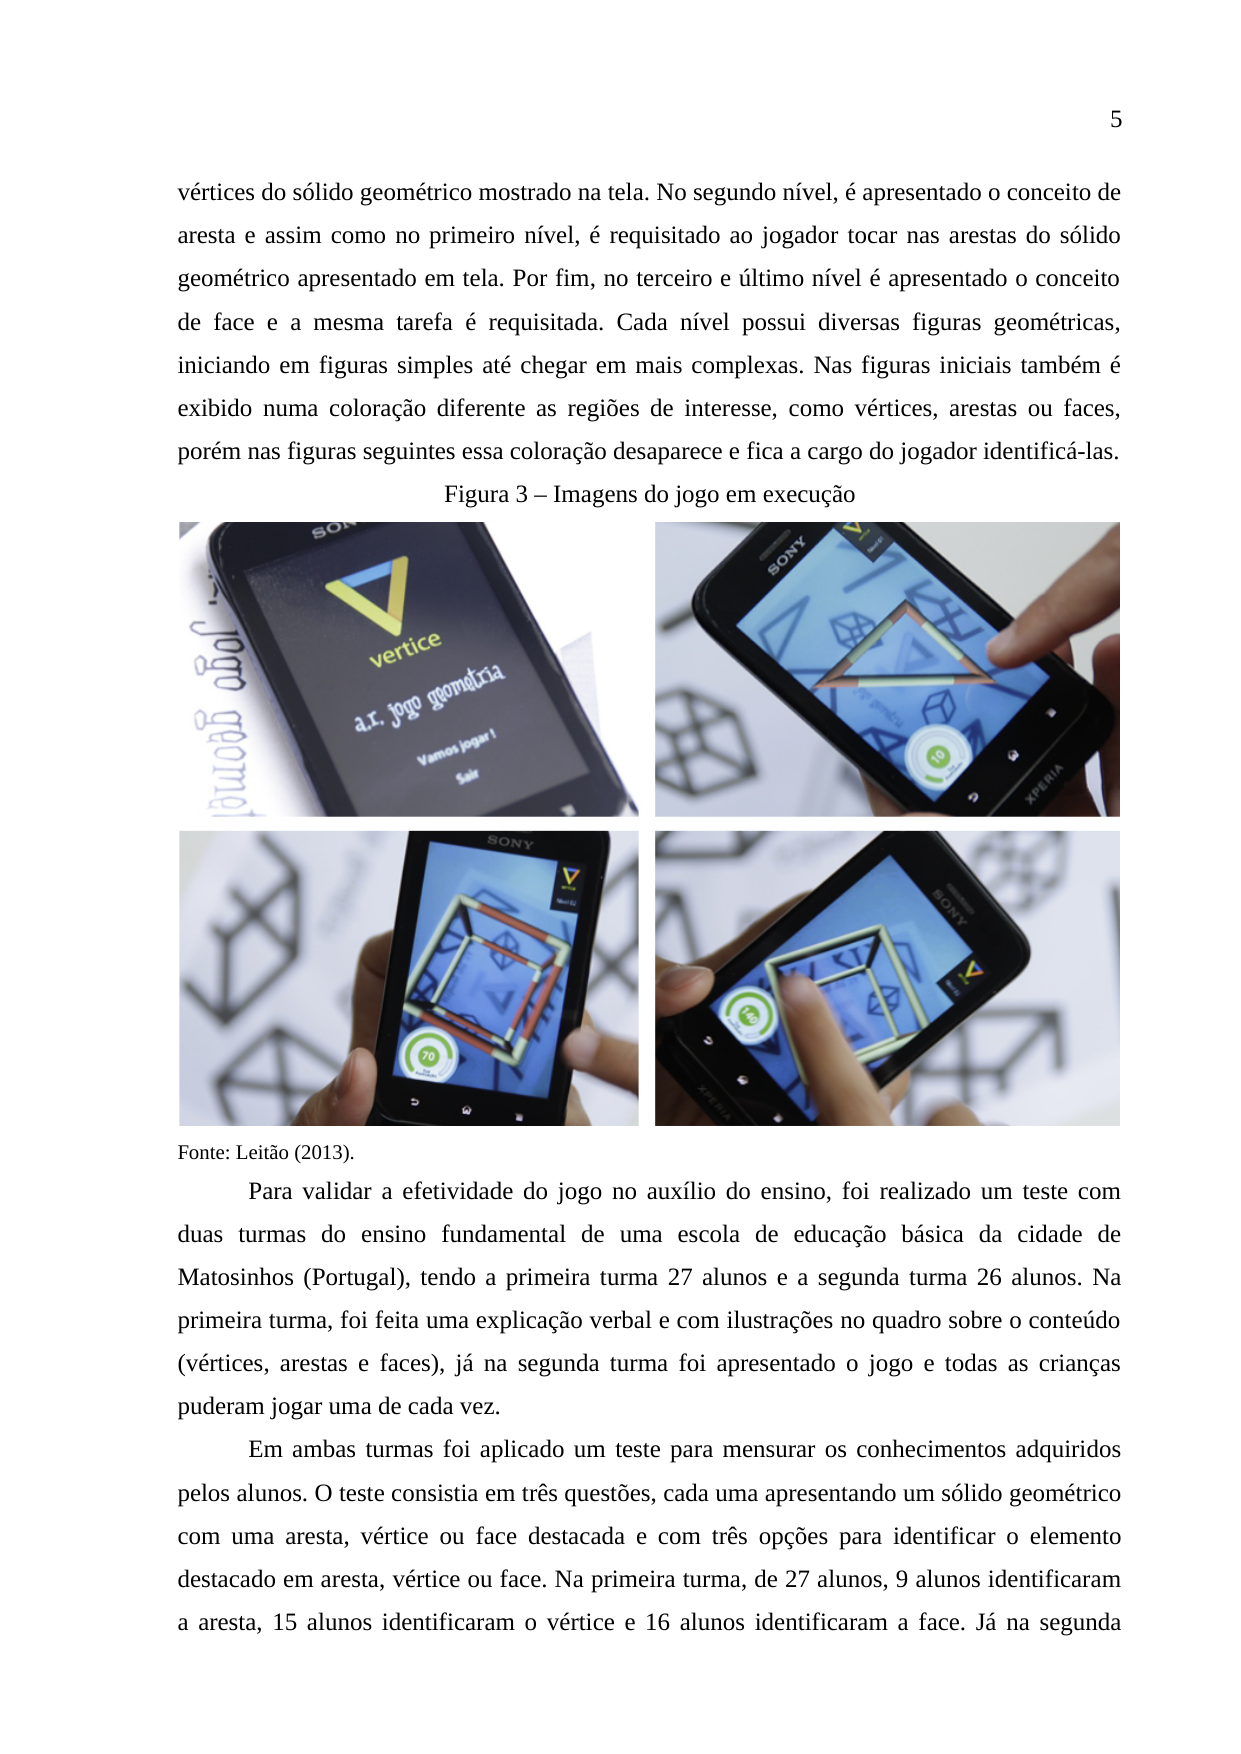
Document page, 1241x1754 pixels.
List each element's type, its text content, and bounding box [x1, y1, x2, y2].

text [177, 177, 1122, 465]
text Figura 3 – Imagens do jogo em execução [177, 479, 1122, 508]
text Para validar a efetividade do jogo no auxílio do ensino, foi realizado um teste com duas turmas do ensino fundamental de uma escola de educação básica da cidade de Matosinhos (Portugal), tendo a primeira turma 27 alunos e a segunda turma 26 alunos. Na primeira turma, foi feita uma explicação verbal e com ilustrações no quadro sobre o conteúdo (vértices, arestas e faces), já na segunda turma foi apresentado o jogo e todas as crianças puderam jogar uma de cada vez. [177, 1176, 1122, 1420]
text Fonte: Leitão (2013). [177, 1140, 1122, 1164]
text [177, 1434, 1122, 1636]
